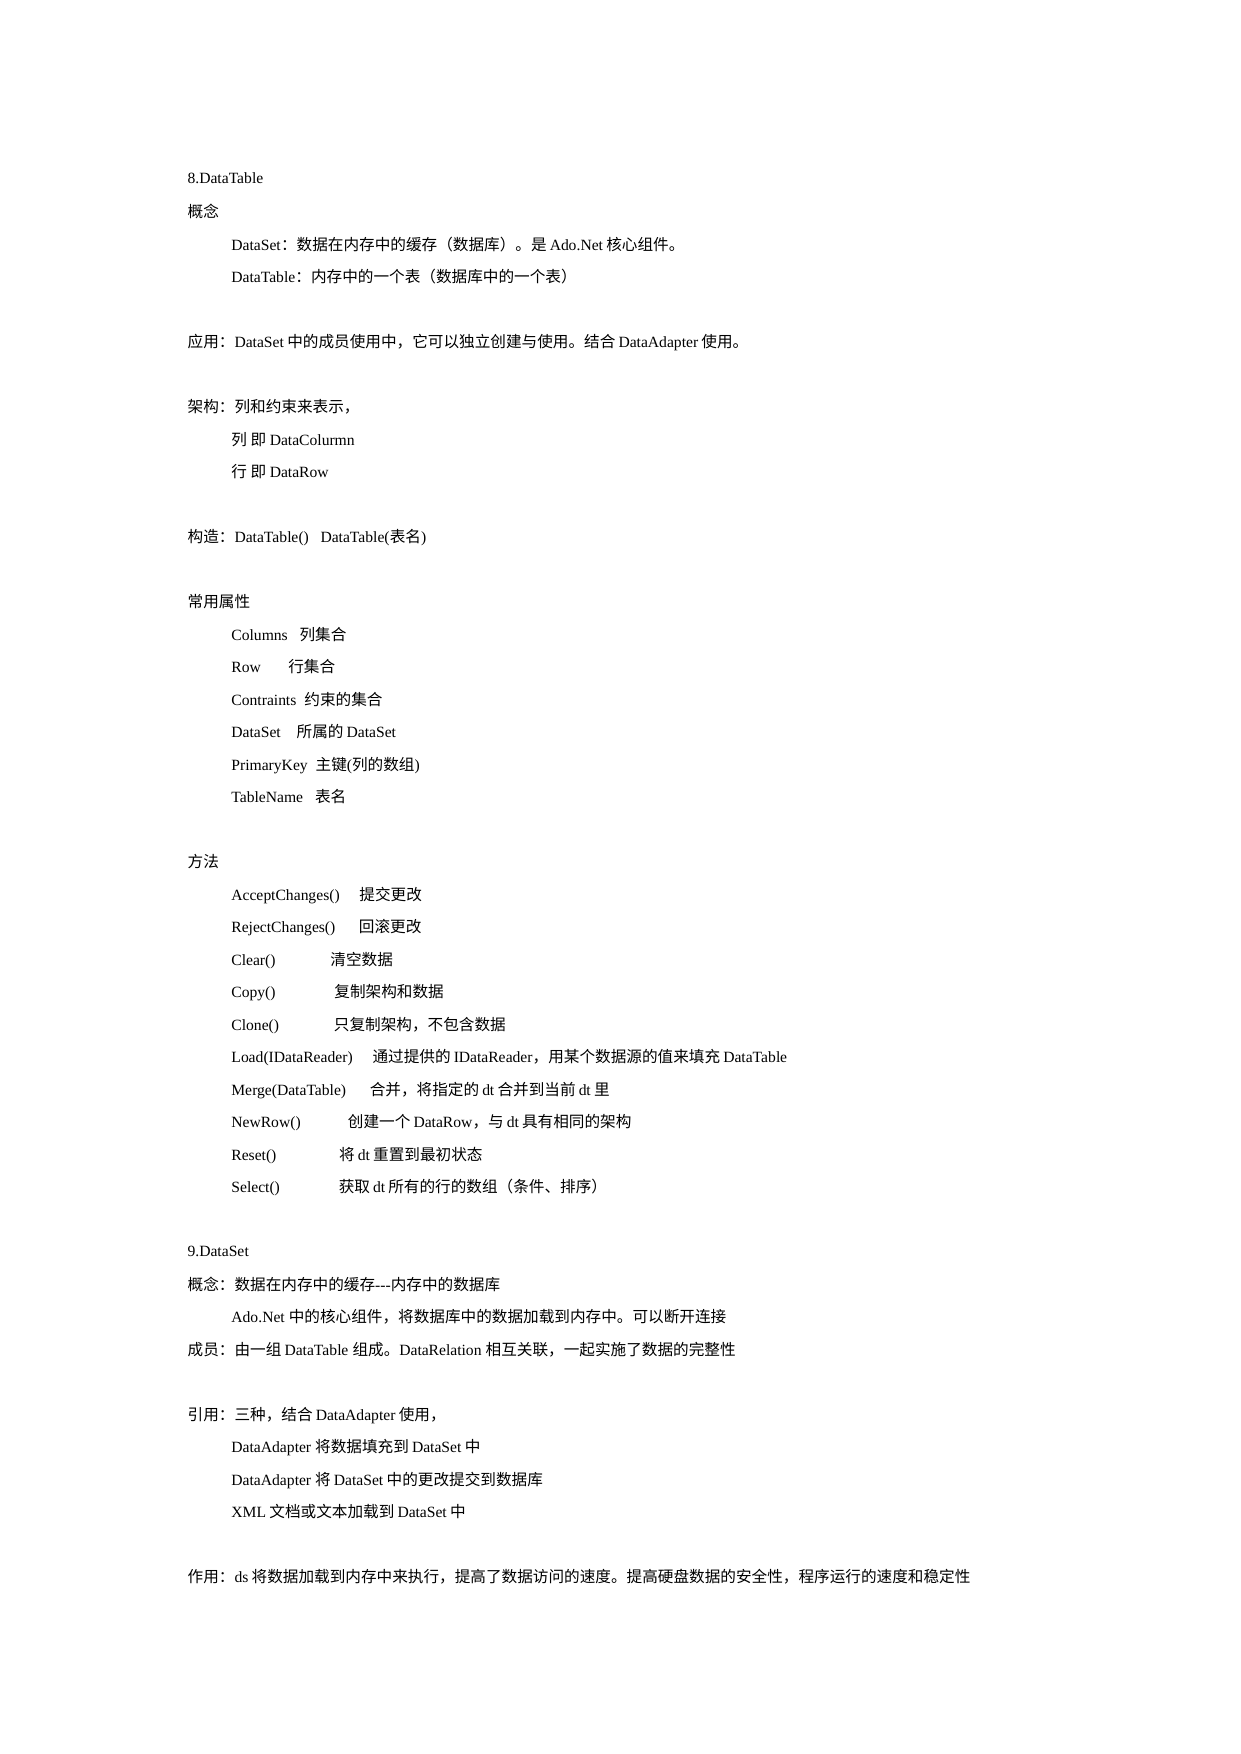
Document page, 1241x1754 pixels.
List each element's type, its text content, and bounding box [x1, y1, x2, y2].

text 应用：DataSet中的成员使用中，它可以独立创建与使用。结合DataAdapter使用。 [187, 324, 1053, 357]
text Reset() 将dt重置到最初状态 [187, 1137, 1053, 1169]
text Clear() 清空数据 [187, 942, 1053, 974]
text 架构：列和约束来表示， [187, 389, 1053, 422]
text 概念：数据在内存中的缓存---内存中的数据库 [187, 1267, 1053, 1299]
text Contraints 约束的集合 [187, 682, 1053, 714]
text DataSet：数据在内存中的缓存（数据库）。是Ado.Net核心组件。 [187, 227, 1053, 259]
text PrimaryKey 主键(列的数组) [187, 747, 1053, 779]
text 常用属性 [187, 584, 1053, 617]
text 行 即 DataRow [187, 454, 1053, 487]
text 概念 [187, 194, 1053, 227]
text 方法 [187, 844, 1053, 877]
text DataAdapter 将DataSet中的更改提交到数据库 [187, 1462, 1053, 1494]
text Select() 获取dt所有的行的数组（条件、排序） [187, 1169, 1053, 1202]
text AcceptChanges() 提交更改 [187, 877, 1053, 909]
text RejectChanges() 回滚更改 [187, 909, 1053, 942]
text 8.DataTable [187, 162, 1053, 194]
text Clone() 只复制架构，不包含数据 [187, 1007, 1053, 1039]
text 列 即 DataColurmn [187, 422, 1053, 454]
text DataTable：内存中的一个表（数据库中的一个表） [187, 259, 1053, 292]
text 构造：DataTable() DataTable(表名) [187, 519, 1053, 552]
text XML文档或文本加载到DataSet中 [187, 1494, 1053, 1527]
text 9.DataSet [187, 1234, 1053, 1267]
text 引用：三种，结合DataAdapter使用， [187, 1397, 1053, 1429]
text 作用：ds将数据加载到内存中来执行，提高了数据访问的速度。提高硬盘数据的安全性，程序运行的速度和稳定性 [187, 1559, 1053, 1592]
text Load(IDataReader) 通过提供的IDataReader，用某个数据源的值来填充DataTable [187, 1039, 1053, 1072]
text NewRow() 创建一个DataRow，与dt具有相同的架构 [187, 1104, 1053, 1137]
text DataAdapter 将数据填充到DataSet中 [187, 1429, 1053, 1462]
text Copy() 复制架构和数据 [187, 974, 1053, 1007]
text Merge(DataTable) 合并，将指定的dt合并到当前dt里 [187, 1072, 1053, 1104]
text 成员：由一组DataTable 组成。DataRelation 相互关联，一起实施了数据的完整性 [187, 1332, 1053, 1364]
text Row 行集合 [187, 649, 1053, 682]
text Columns 列集合 [187, 617, 1053, 649]
text DataSet 所属的DataSet [187, 714, 1053, 747]
text TableName 表名 [187, 779, 1053, 812]
text Ado.Net 中的核心组件，将数据库中的数据加载到内存中。可以断开连接 [187, 1299, 1053, 1332]
